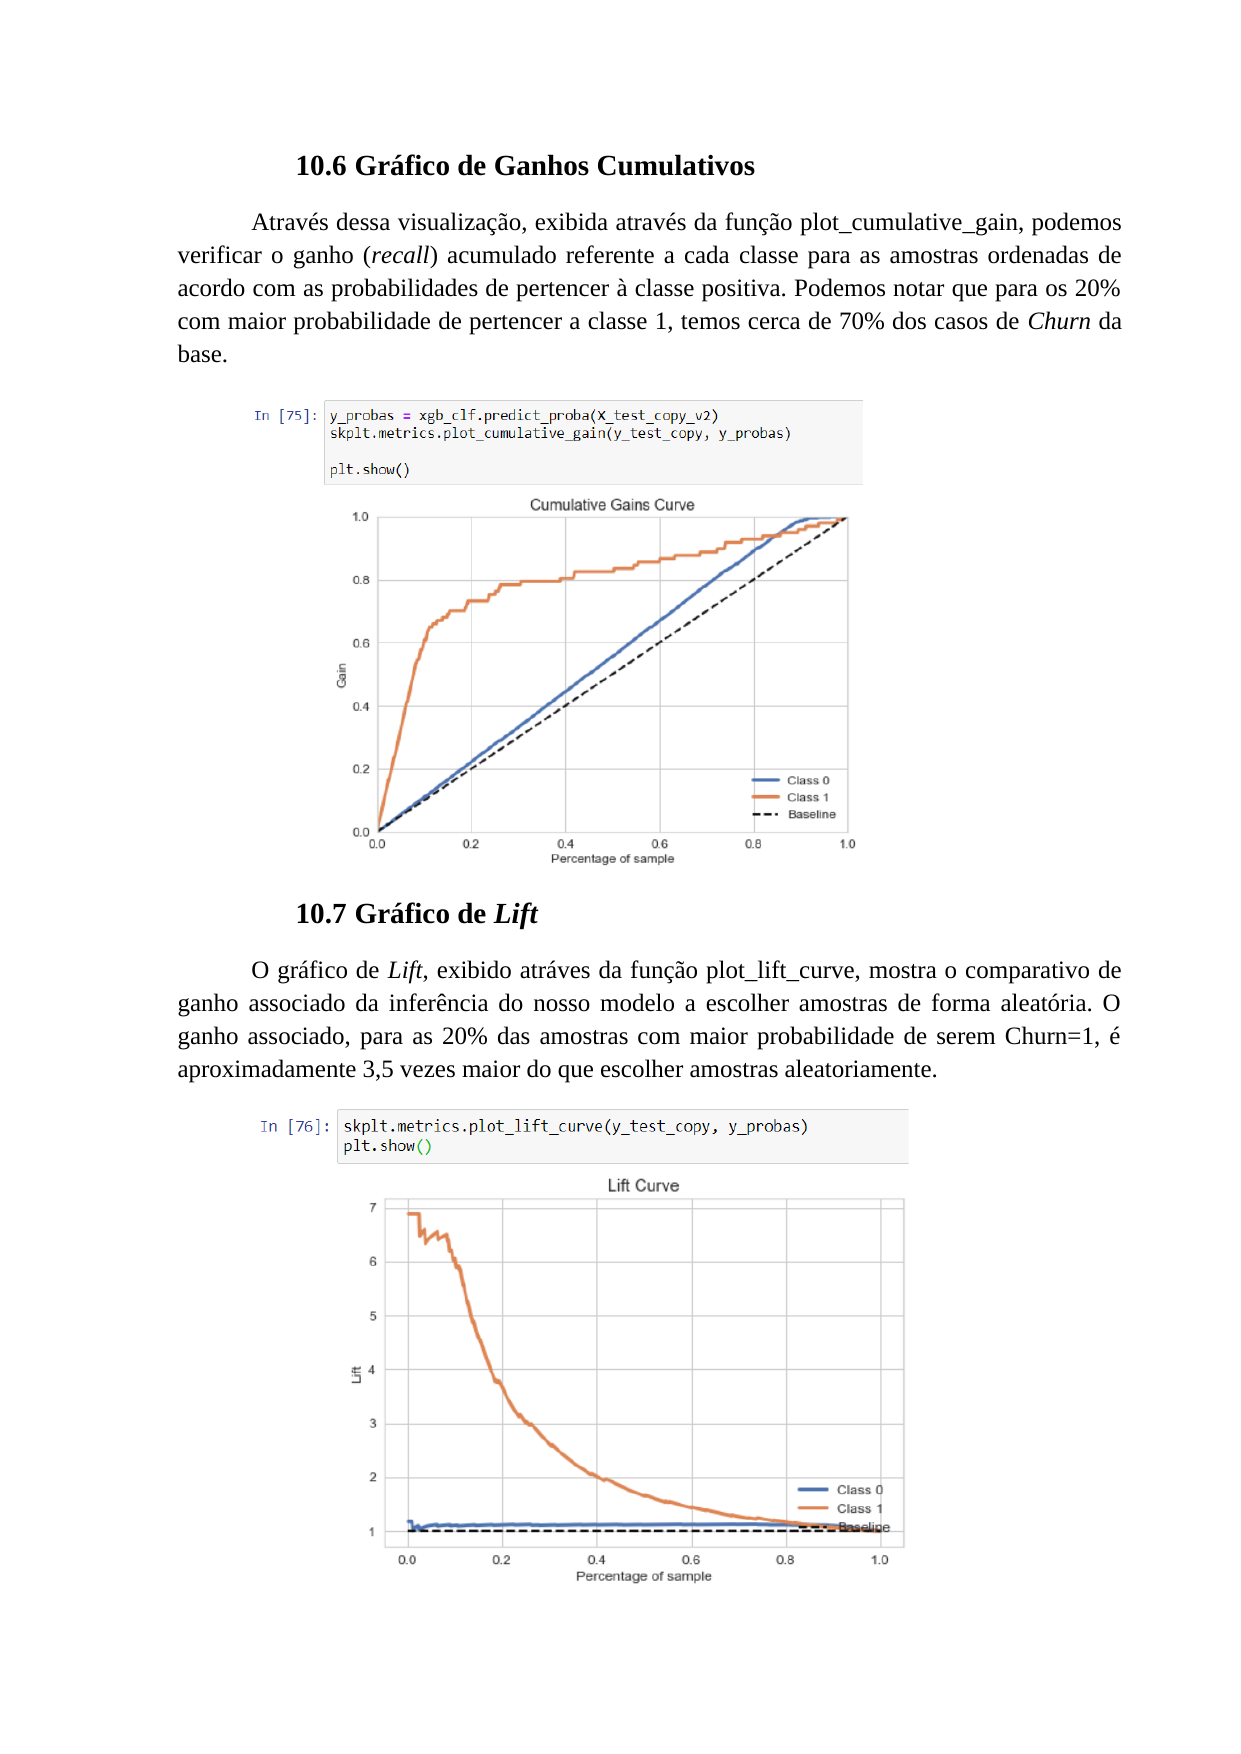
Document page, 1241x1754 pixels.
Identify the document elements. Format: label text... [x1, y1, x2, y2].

list Gráfico de Lift [295, 896, 1122, 929]
picture [251, 392, 863, 871]
picture [251, 1108, 909, 1587]
text O gráfico de Lift, exibido atráves da função plot_lift_curve, mostra o comparativo de ganho associado da inferência do nosso modelo a escolher amostras de forma aleatória. O ganho associado, para as 20% das amostras com maior probabilidade de serem Churn=1, é aproximadamente 3,5 vezes maior do que escolher amostras aleatoriamente. [177, 955, 1122, 1083]
list Gráfico de Ganhos Cumulativos [295, 148, 1122, 181]
text Através dessa visualização, exibida através da função plot_cumulative_gain, podemos verificar o ganho (recall) acumulado referente a cada classe para as amostras ordenadas de acordo com as probabilidades de pertencer à classe positiva. Podemos notar que para os 20% com maior probabilidade de pertencer a classe 1, temos cerca de 70% dos casos de Churn da base. [177, 207, 1122, 368]
